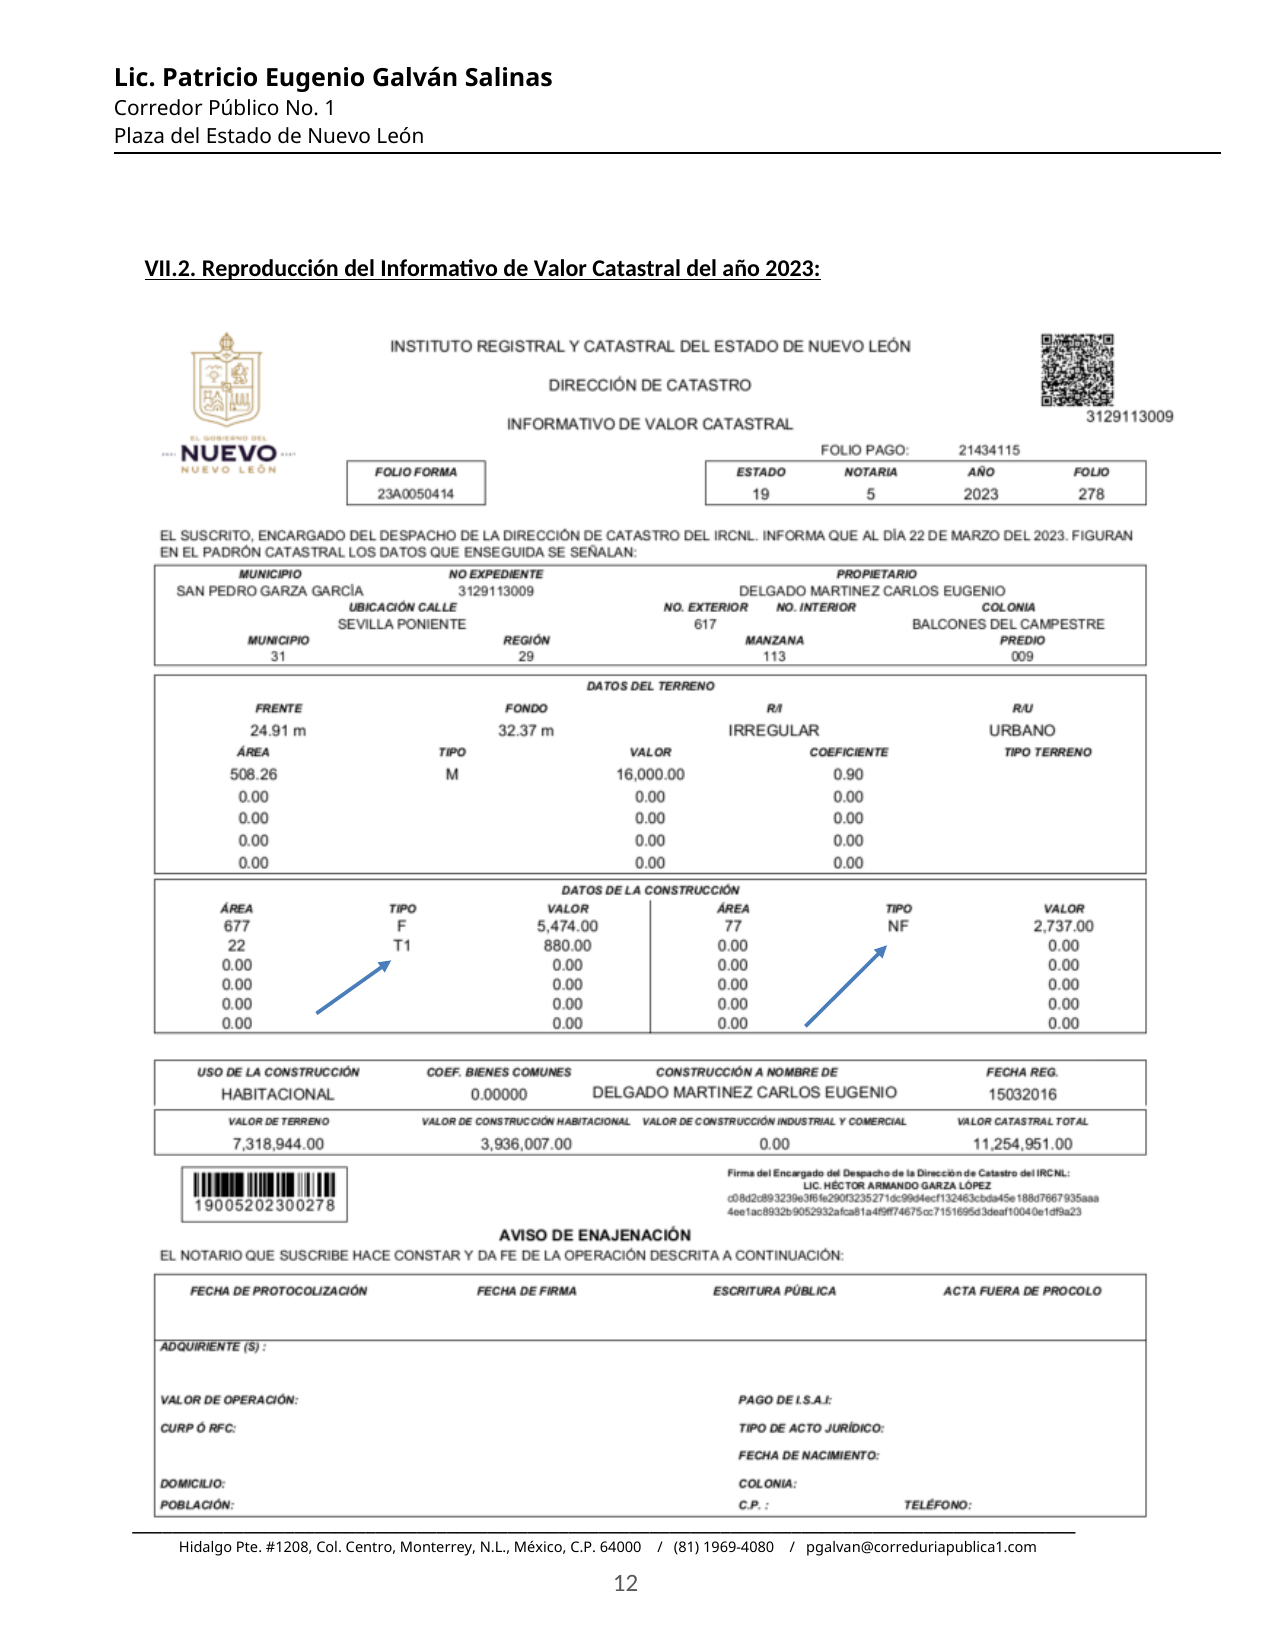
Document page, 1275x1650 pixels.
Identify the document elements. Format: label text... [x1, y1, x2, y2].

picture [128, 330, 1179, 1525]
text VII.2. Reproducción del Informativo de Valor Catastral del año 2023: [144, 253, 1181, 283]
